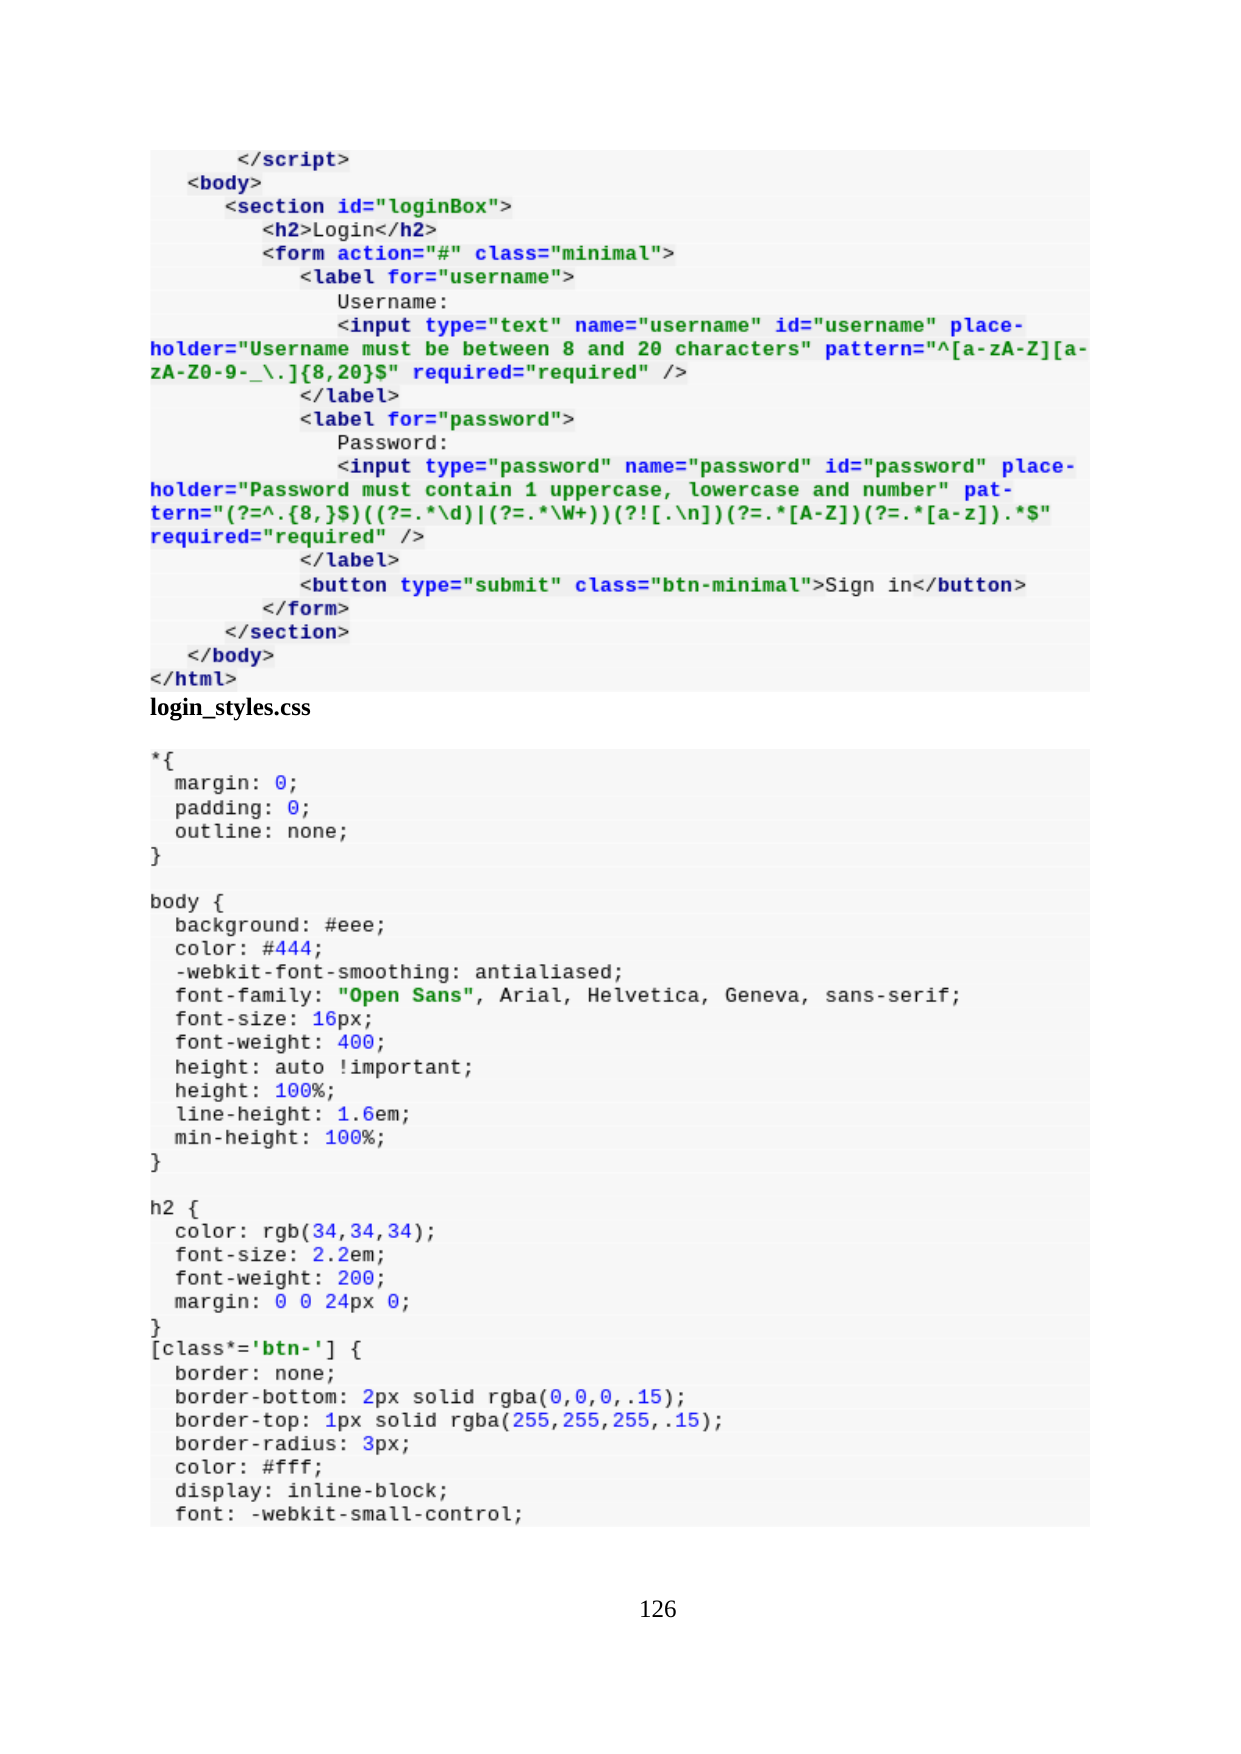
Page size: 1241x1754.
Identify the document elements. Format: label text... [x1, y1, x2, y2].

subtitle login_styles.css [150, 692, 1090, 720]
